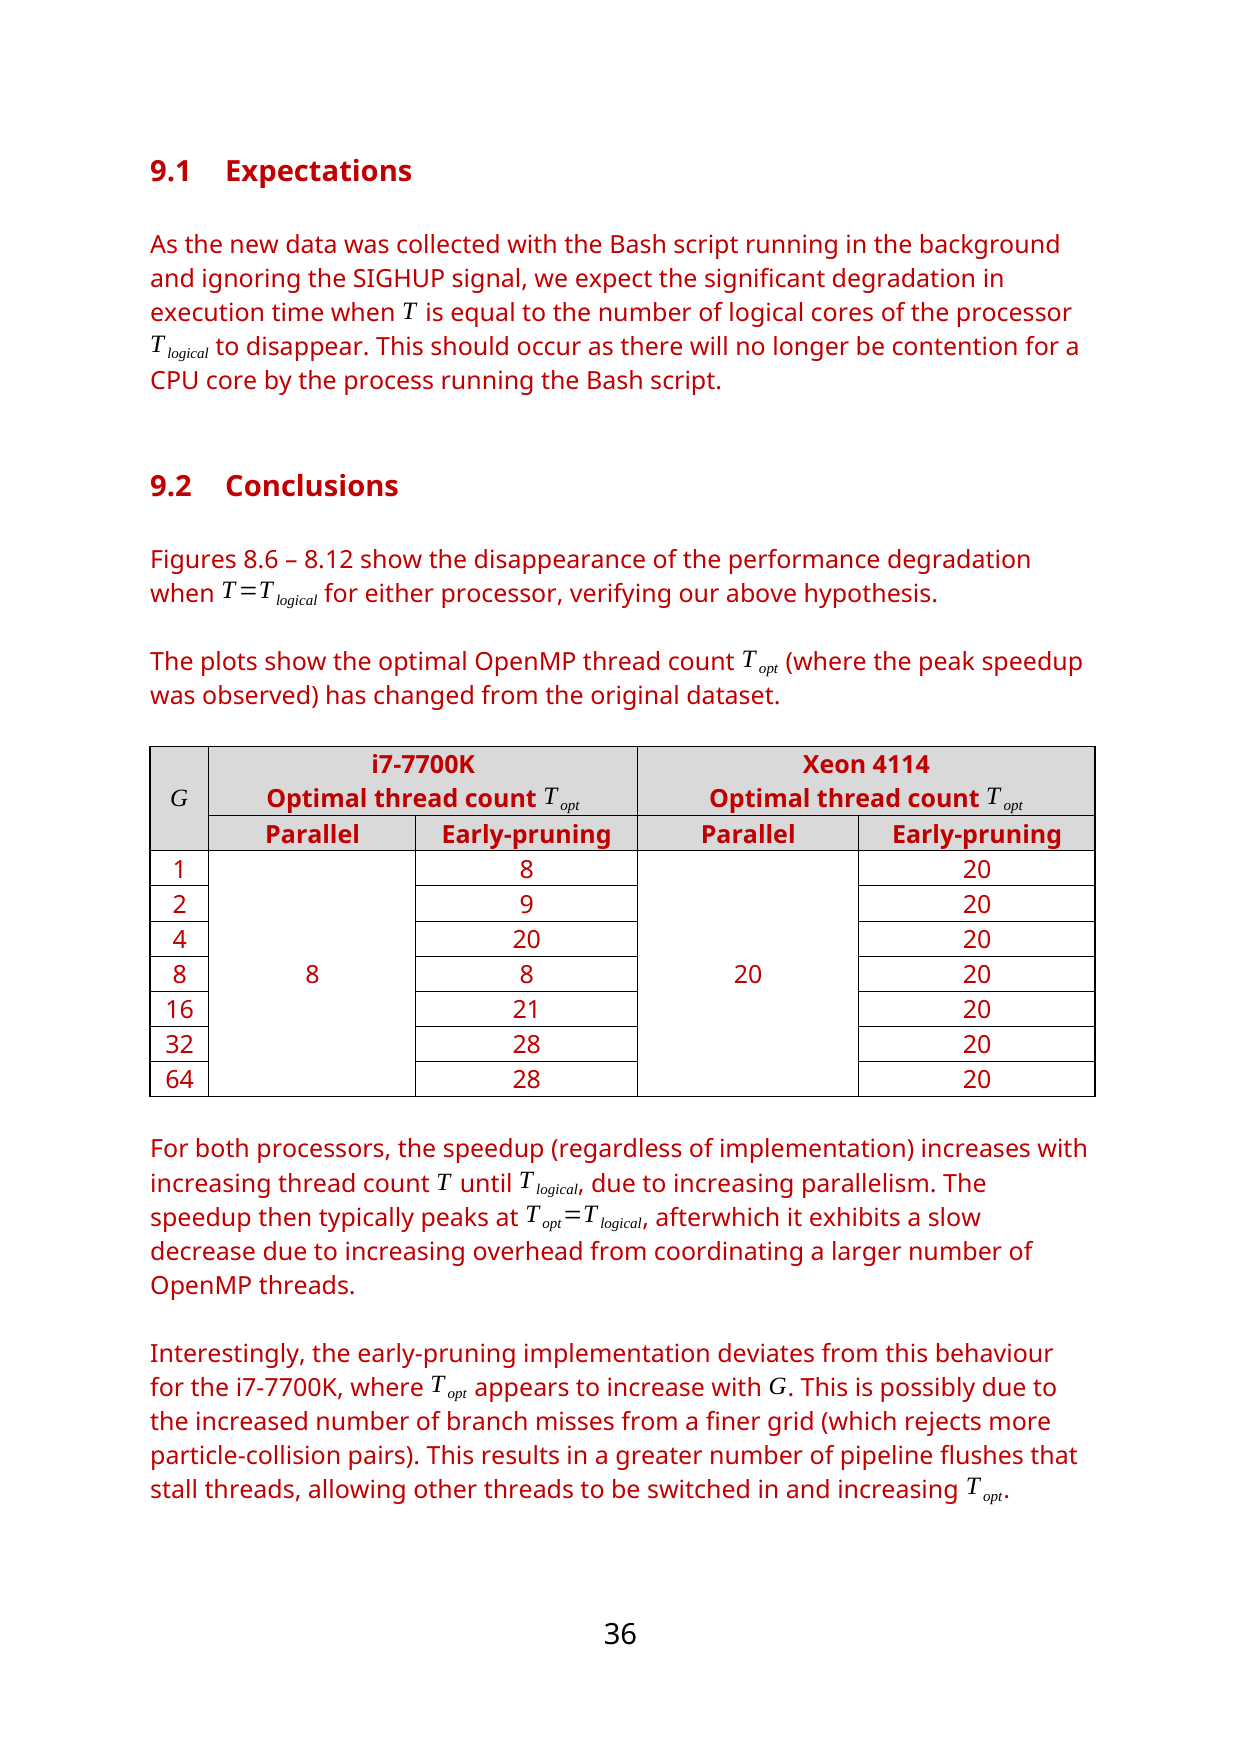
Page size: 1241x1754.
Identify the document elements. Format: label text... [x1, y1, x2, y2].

text As the new data was collected with the Bash script running in the background and ignoring the SIGHUP signal, we expect the significant degradation in execution time when is equal to the number of logical cores of the processor to disappear. This should occur as there will no longer be contention for a CPU core by the process running the Bash script. [150, 227, 1090, 397]
table_cell 8 [416, 851, 637, 885]
table_cell 2 [151, 886, 208, 921]
table_cell 4 [151, 922, 208, 956]
table_header i7-7700K Optimal thread count [209, 747, 637, 815]
table_cell 28 [416, 1062, 637, 1096]
table_cell 20 [859, 886, 1094, 921]
table_cell 8 [209, 851, 415, 1096]
table_cell 64 [151, 1062, 208, 1096]
table_cell 20 [859, 851, 1094, 885]
text Figures 8.6 – 8.12 show the disappearance of the performance degradation when for either processor, verifying our above hypothesis. [150, 542, 1090, 610]
table_header Xeon 4114 Optimal thread count [638, 747, 1094, 815]
table_cell 20 [416, 922, 637, 956]
table_cell 20 [859, 992, 1094, 1026]
table_cell 8 [416, 957, 637, 991]
table_header [151, 747, 208, 850]
text The plots show the optimal OpenMP thread count (where the peak speedup was observed) has changed from the original dataset. [150, 644, 1090, 712]
table_cell 20 [859, 957, 1094, 991]
table_cell 1 [151, 851, 208, 885]
table_cell 28 [416, 1027, 637, 1061]
table_cell 20 [859, 1062, 1094, 1096]
table_cell 8 [151, 957, 208, 991]
text 9.1 Expectations [150, 150, 1090, 190]
table_cell Early-pruning [859, 816, 1094, 850]
table_cell 21 [416, 992, 637, 1026]
table_cell 9 [416, 886, 637, 921]
table_cell Parallel [638, 816, 858, 850]
text For both processors, the speedup (regardless of implementation) increases with increasing thread count until , due to increasing parallelism. The speedup then typically peaks at , afterwhich it exhibits a slow decrease due to increasing overhead from coordinating a larger number of OpenMP threads. [150, 1131, 1090, 1301]
table_cell 20 [859, 1027, 1094, 1061]
table_cell Parallel [209, 816, 415, 850]
table_cell Early-pruning [416, 816, 637, 850]
table_cell 20 [859, 922, 1094, 956]
table_cell 32 [151, 1027, 208, 1061]
text Interestingly, the early-pruning implementation deviates from this behaviour for the i7-7700K, where appears to increase with . This is possibly due to the increased number of branch misses from a finer grid (which rejects more particle-collision pairs). This results in a greater number of pipeline flushes that stall threads, allowing other threads to be switched in and increasing . [150, 1336, 1090, 1506]
text 9.2 Conclusions [150, 465, 1090, 505]
table_cell 20 [638, 851, 858, 1096]
table_cell 16 [151, 992, 208, 1026]
